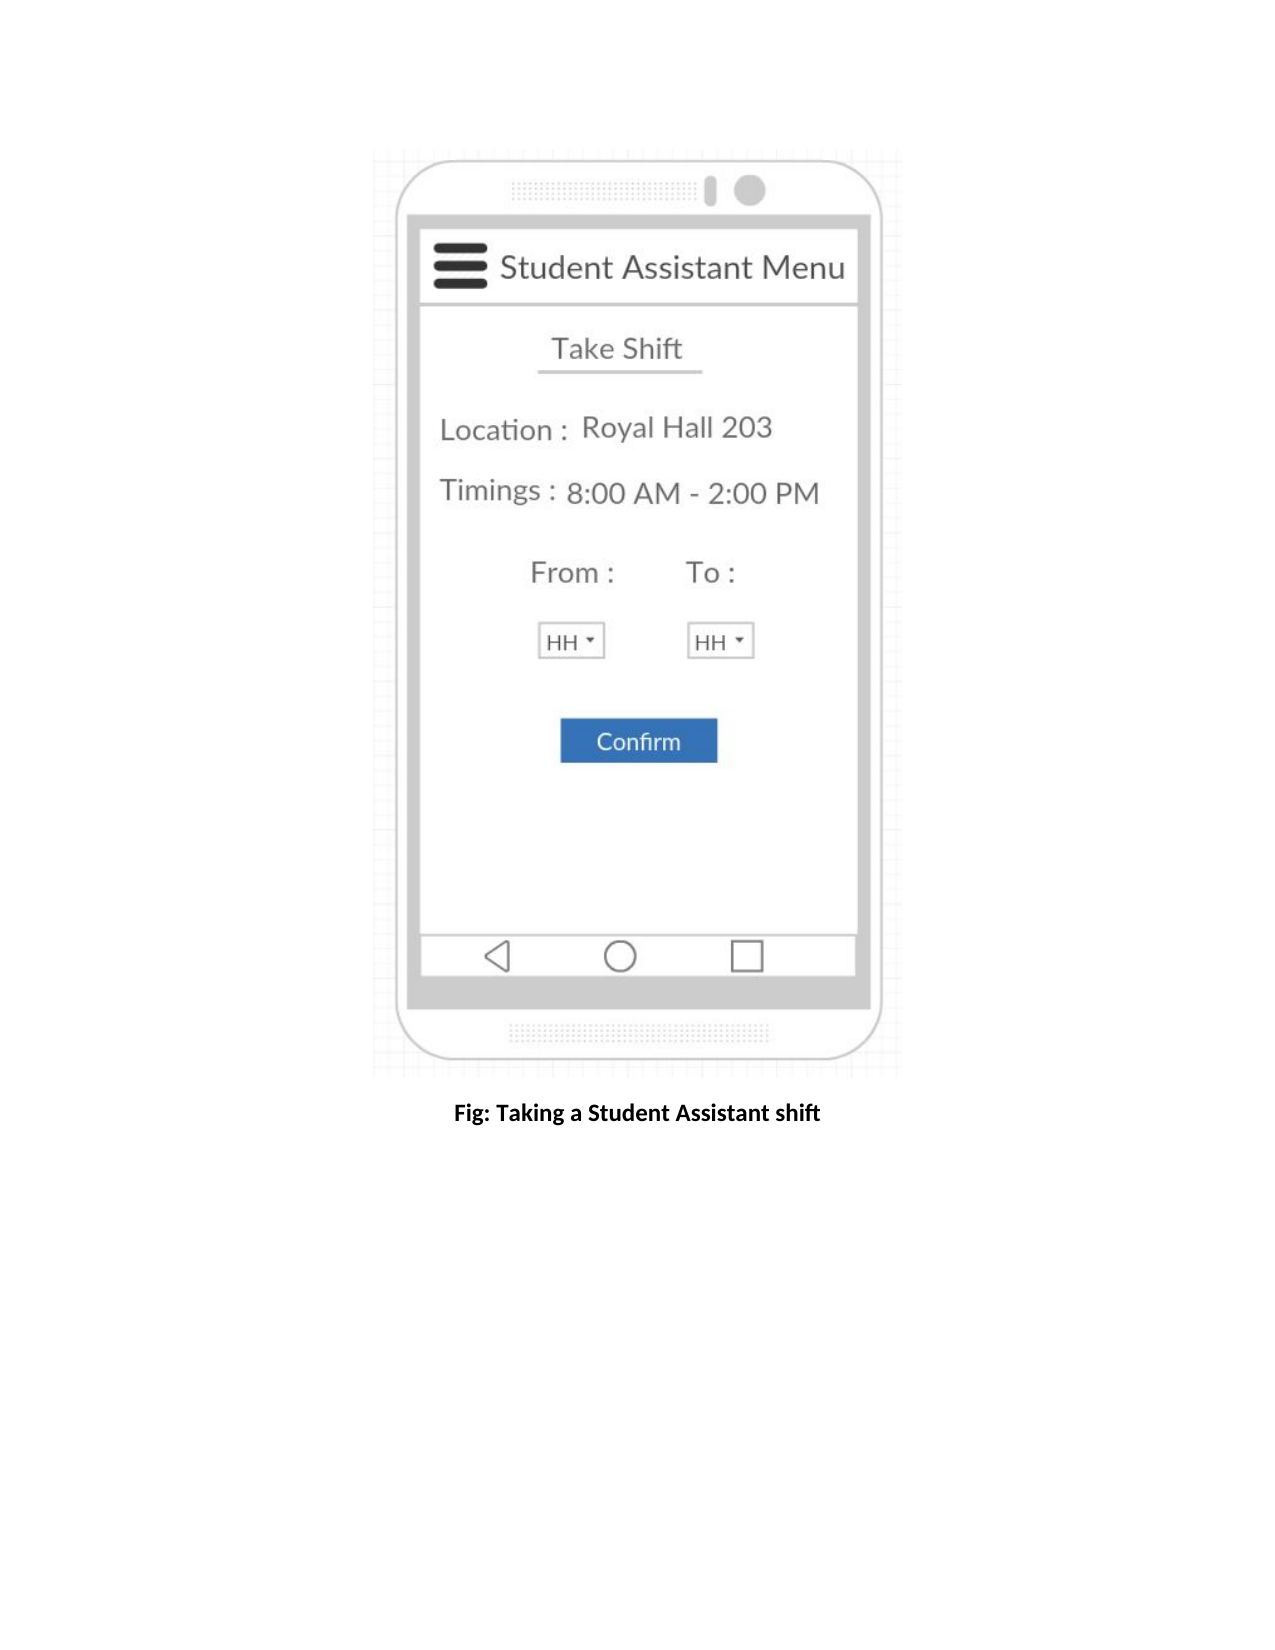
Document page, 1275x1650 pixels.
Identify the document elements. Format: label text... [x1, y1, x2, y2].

picture [373, 149, 902, 1078]
text Fig: Taking a Student Assistant shift [150, 1097, 1125, 1127]
